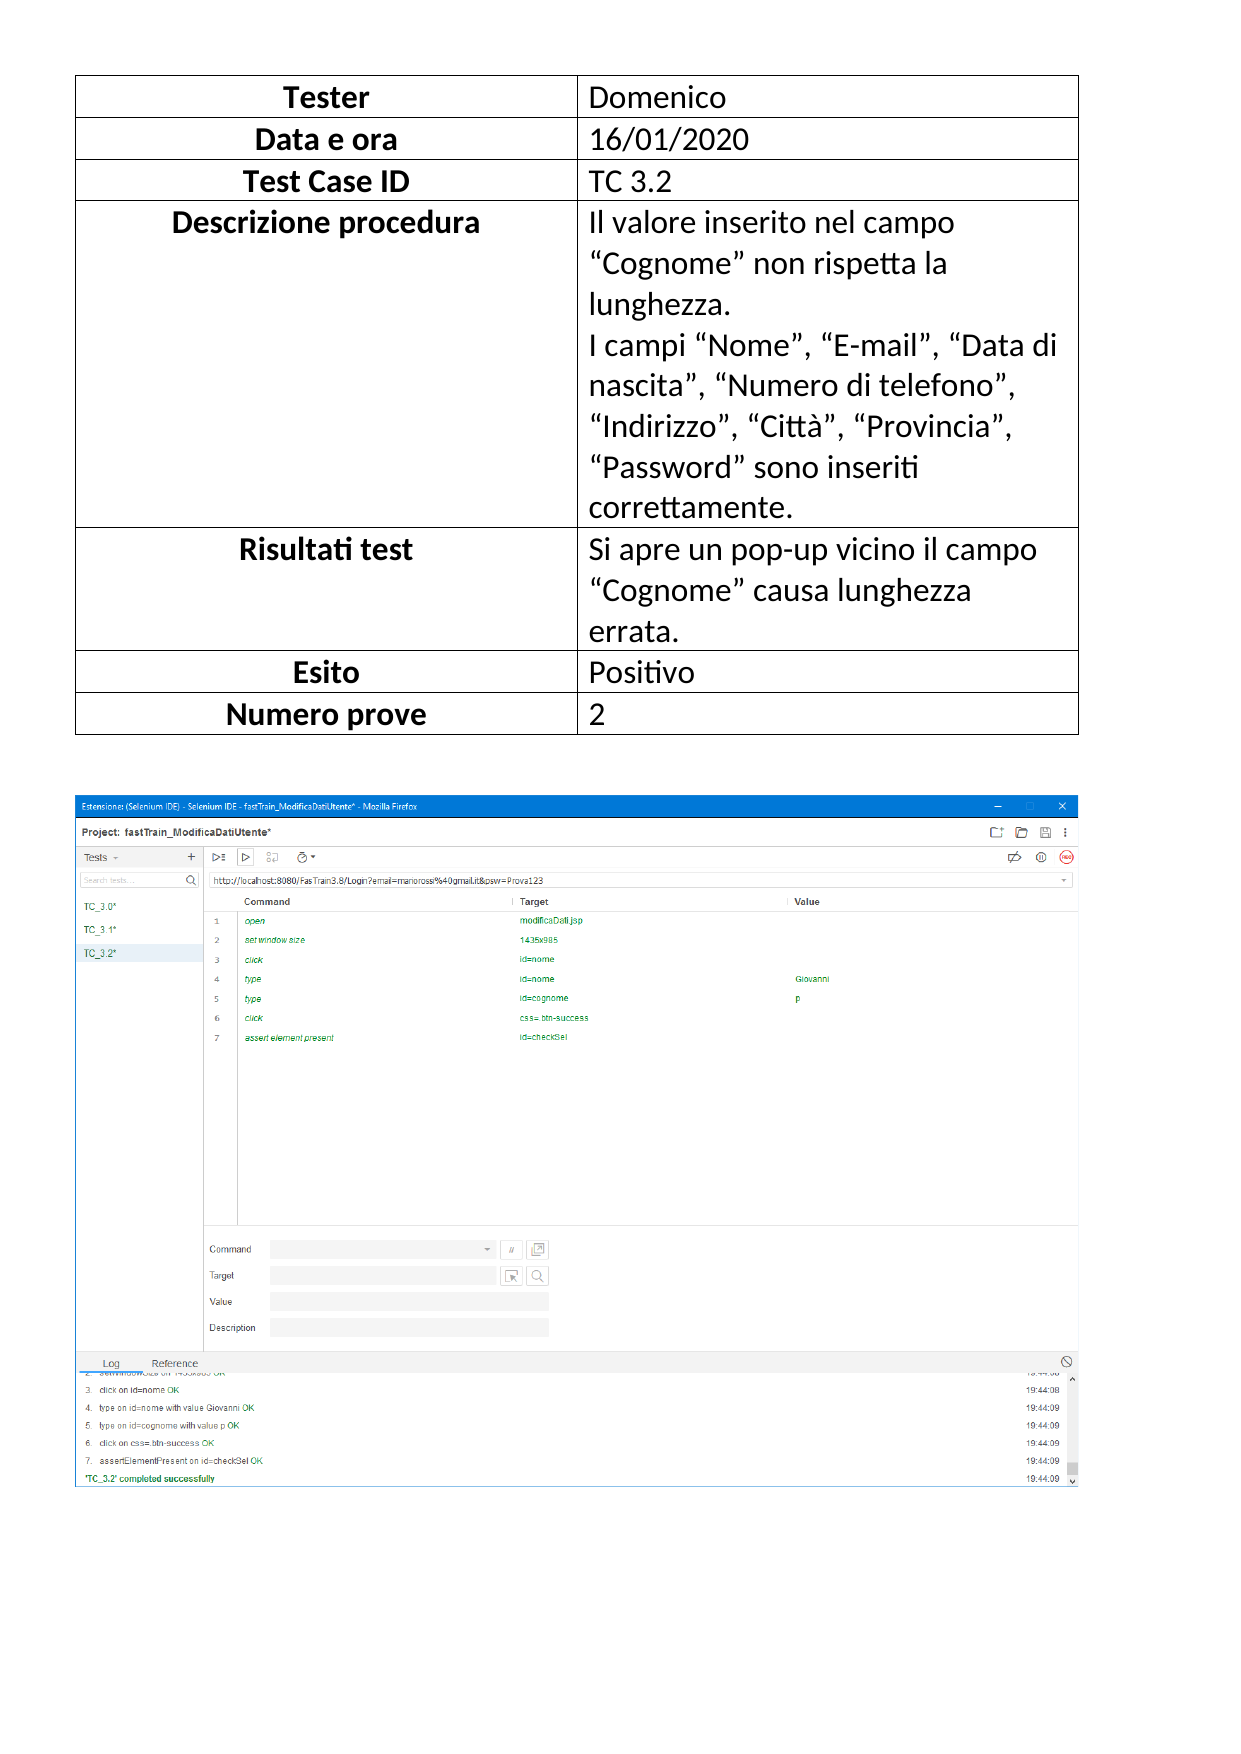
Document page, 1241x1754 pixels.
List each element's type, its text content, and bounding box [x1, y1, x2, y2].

table_cell Data e ora [76, 118, 577, 158]
table_cell Descrizione procedura [76, 201, 577, 527]
table_cell Il valore inserito nel campo “Cognome” non rispetta la lunghezza. I campi “Nome”, “E-mail”, “Data di nascita”, “Numero di telefono”, “Indirizzo”, “Città”, “Provincia”, “Password” sono inseriti correttamente. [578, 201, 1078, 527]
table_cell 16/01/2020 [578, 118, 1078, 158]
table_cell Risultati test [76, 528, 577, 650]
table_cell 2 [578, 693, 1078, 734]
table_cell Si apre un pop-up vicino il campo “Cognome” causa lunghezza errata. [578, 528, 1078, 650]
table_header Domenico [578, 76, 1078, 117]
picture [75, 795, 1079, 1487]
table_cell Positivo [578, 651, 1078, 692]
table_header Tester [76, 76, 577, 117]
table_cell TC 3.2 [578, 160, 1078, 200]
table_cell Test Case ID [76, 160, 577, 200]
table_cell Numero prove [76, 693, 577, 734]
table_cell Esito [76, 651, 577, 692]
